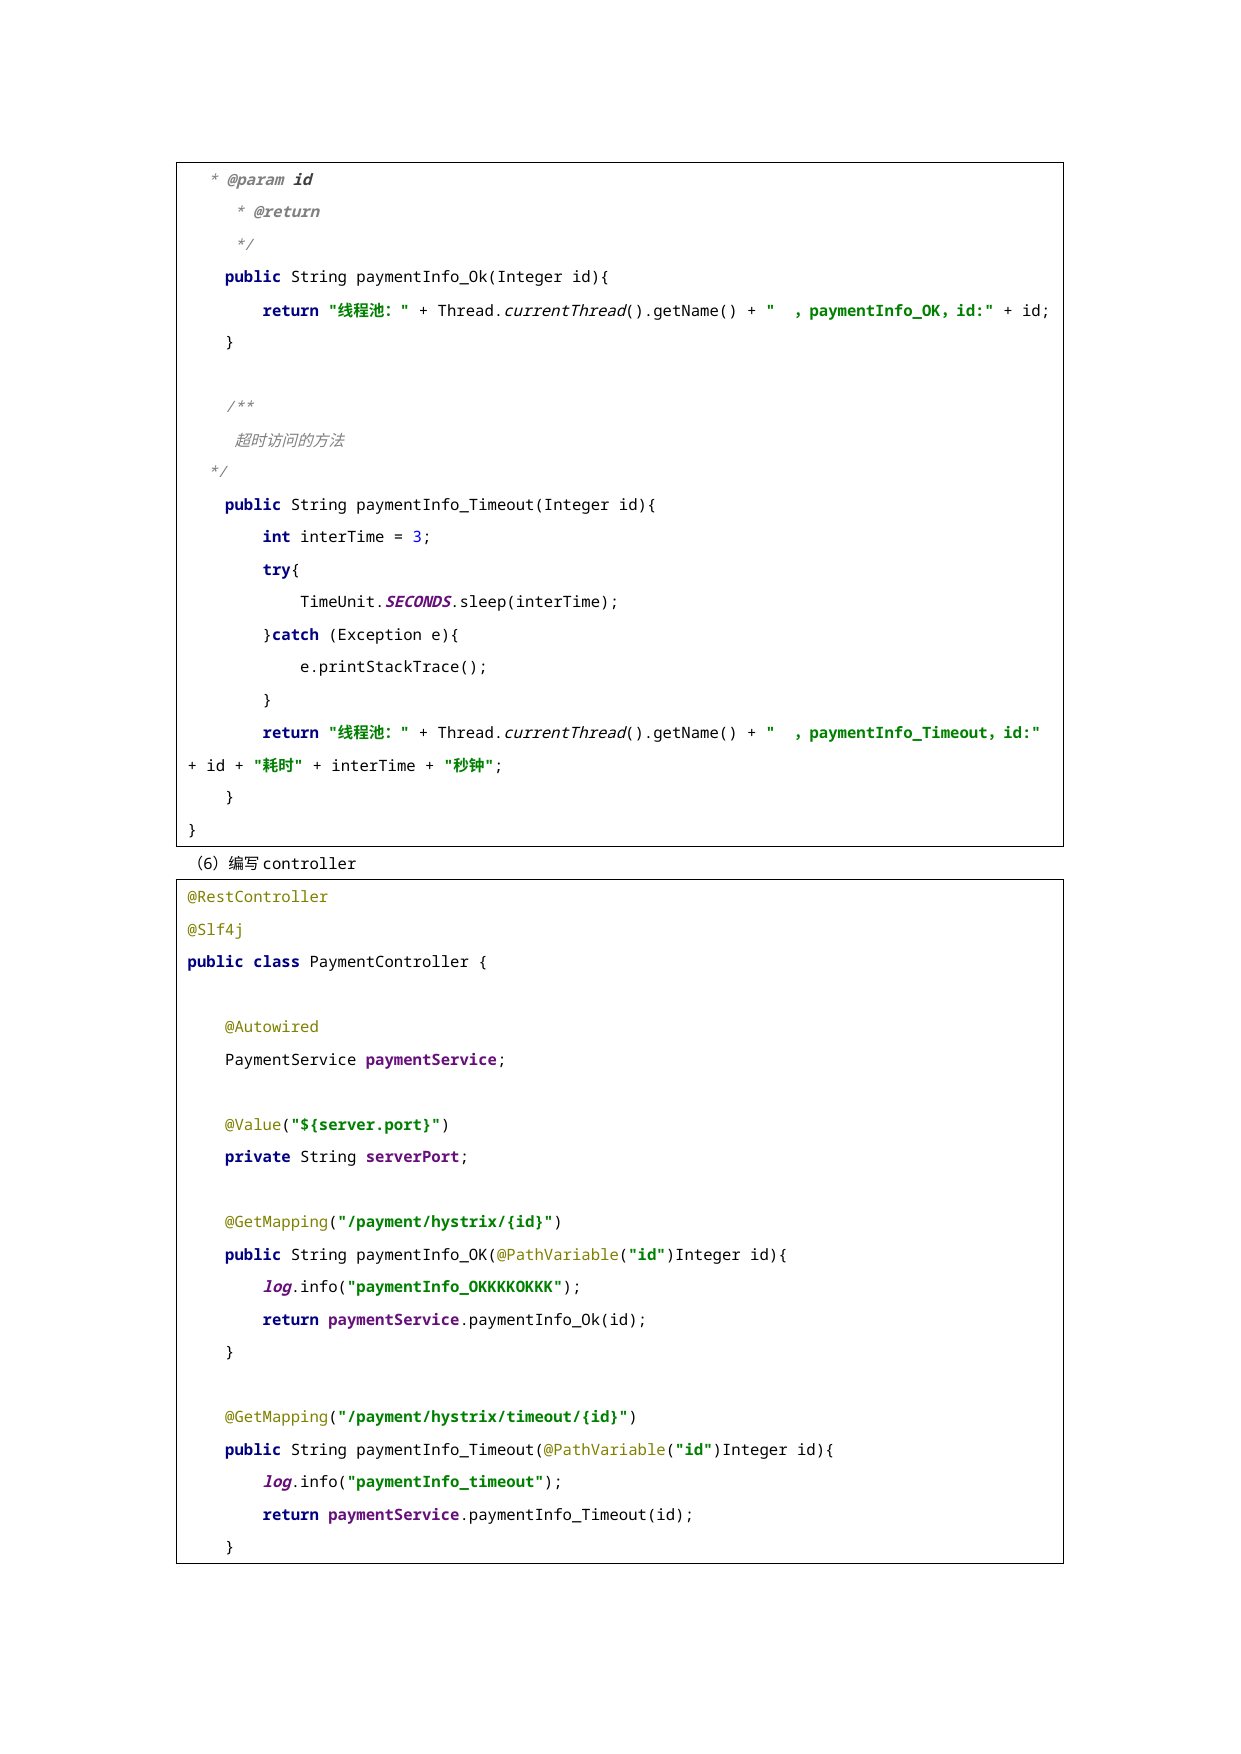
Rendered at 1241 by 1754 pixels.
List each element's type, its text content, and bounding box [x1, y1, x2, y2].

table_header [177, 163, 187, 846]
text （6）编写controller [187, 847, 1053, 879]
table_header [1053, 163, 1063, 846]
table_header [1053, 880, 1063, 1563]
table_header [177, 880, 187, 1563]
